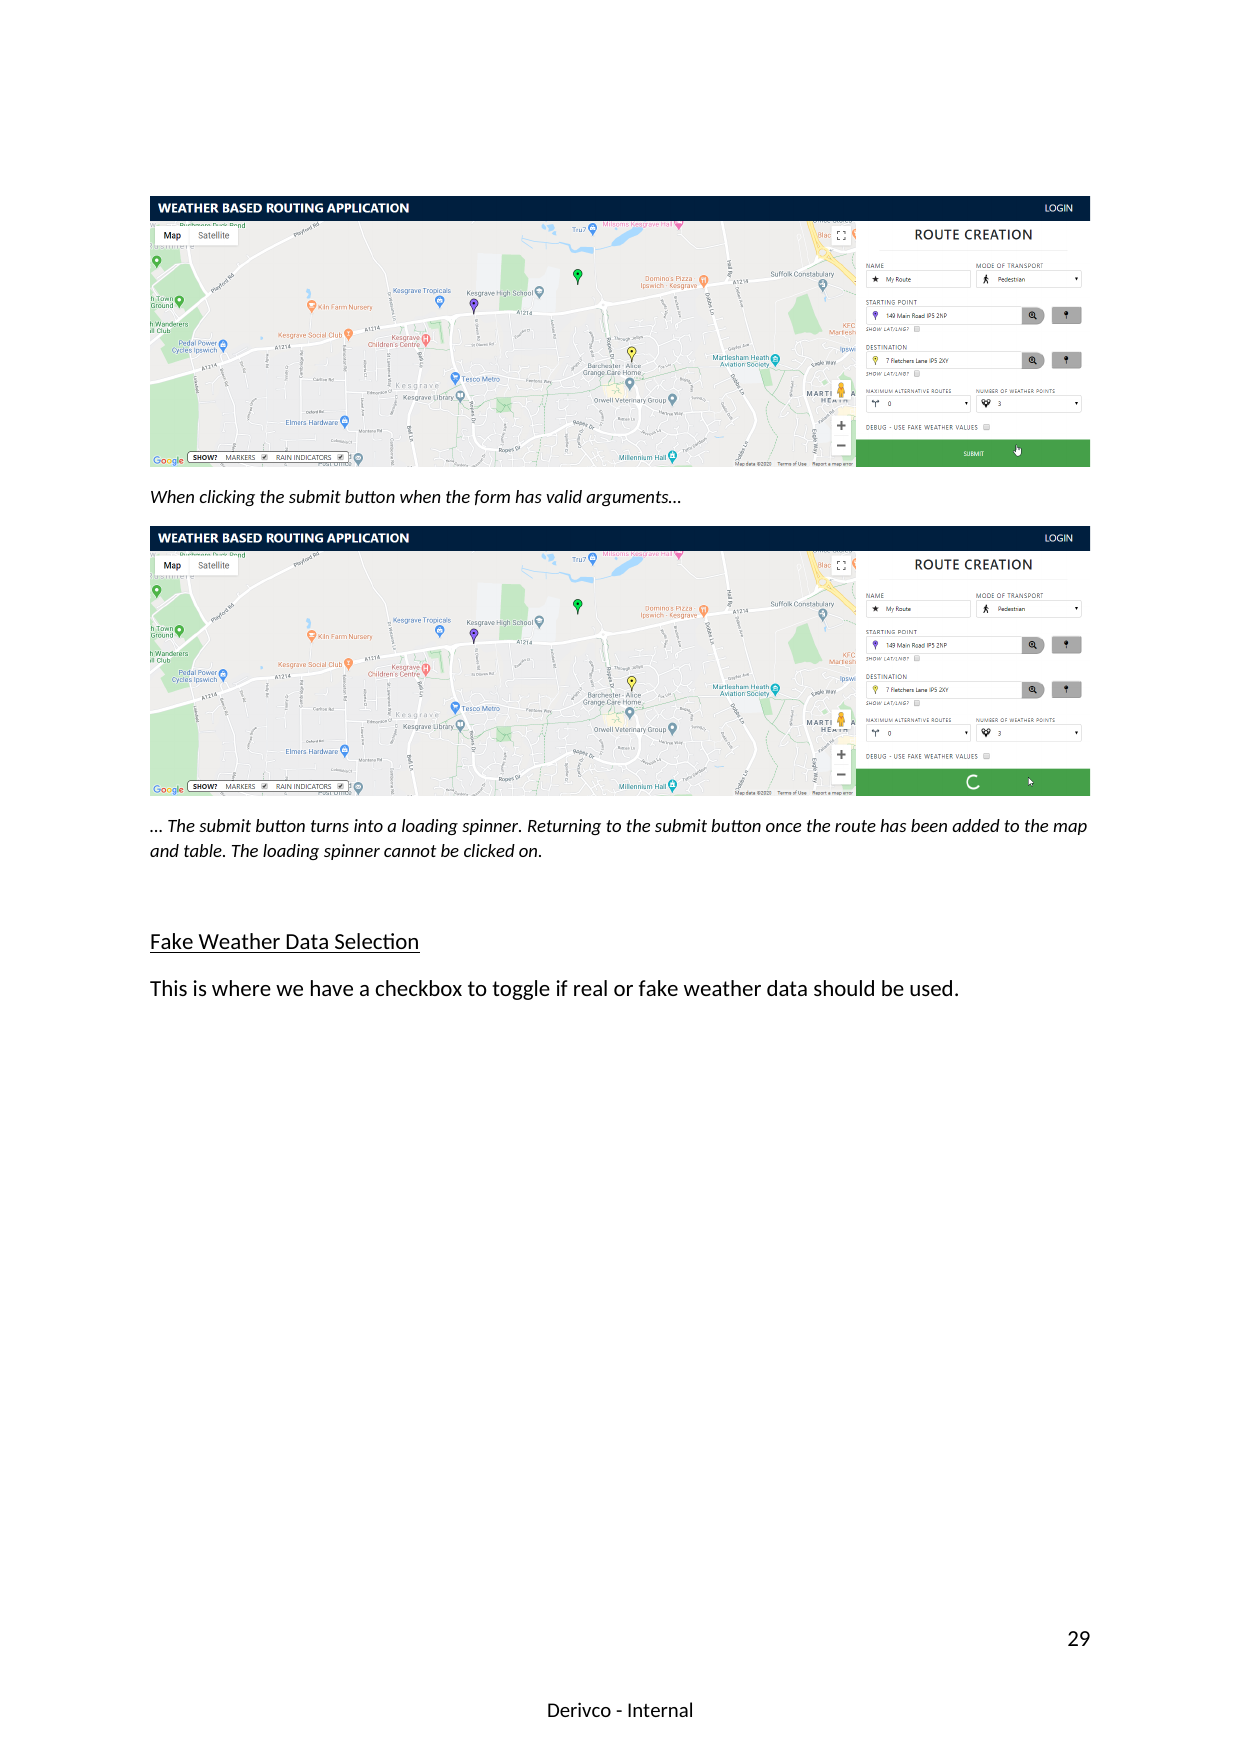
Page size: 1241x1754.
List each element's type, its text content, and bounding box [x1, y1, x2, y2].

text This is where we have a checkbox to toggle if real or fake weather data should be used. [150, 974, 1090, 1002]
picture [150, 196, 1091, 467]
picture [150, 526, 1091, 796]
text When clicking the submit button when the form has valid arguments… [150, 485, 1090, 508]
text Fake Weather Data Selection [150, 927, 1090, 955]
text … The submit button turns into a loading spinner. Returning to the submit button once the route has been added to the map and table. The loading spinner cannot be clicked on. [150, 814, 1090, 862]
